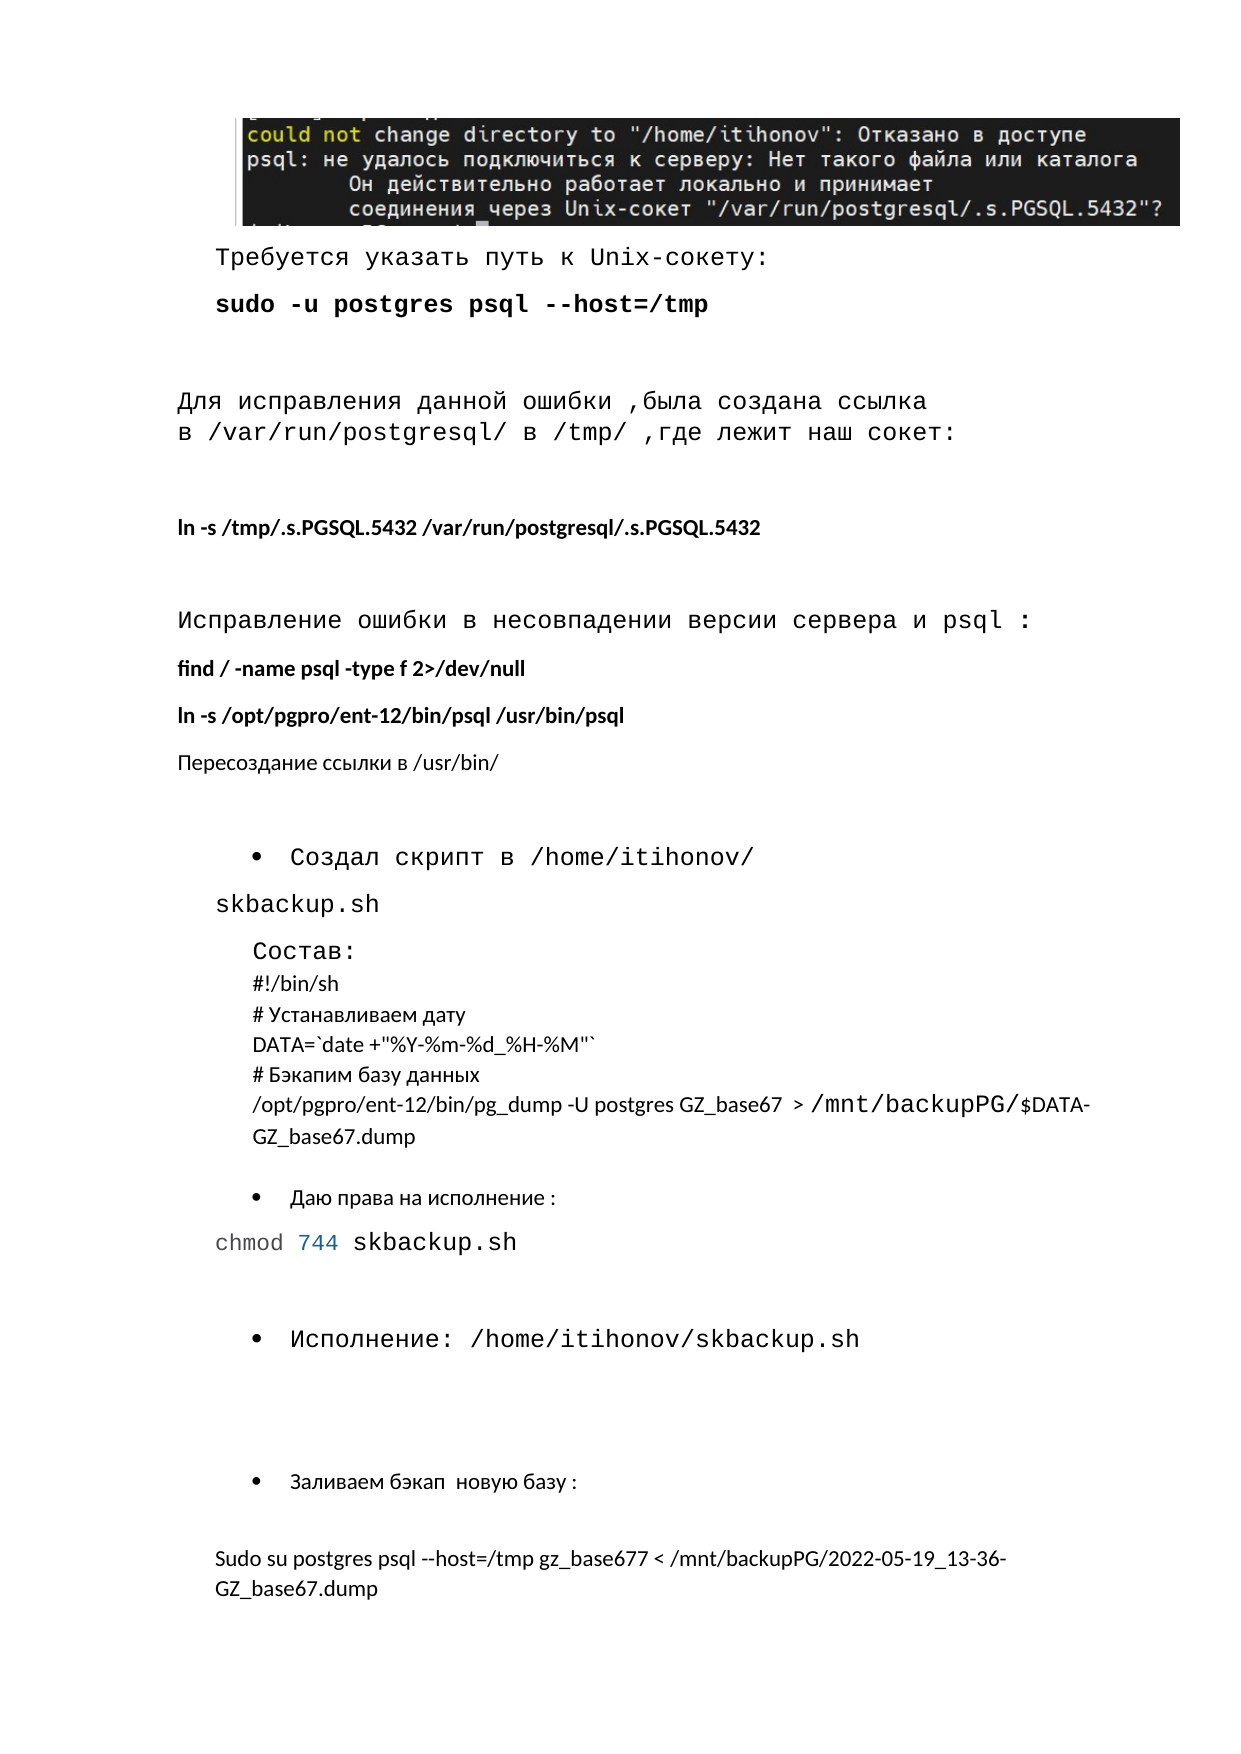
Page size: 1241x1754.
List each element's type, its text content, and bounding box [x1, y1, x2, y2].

text sudo -u postgres psql --host=/tmp [215, 292, 1152, 320]
list Исполнение: /home/itihonov/skbackup.sh [252, 1326, 1152, 1355]
text find / -name psql -type f 2>/dev/null [177, 654, 1152, 682]
text Пересоздание ссылки в /usr/bin/ [177, 748, 1152, 776]
text Исправление ошибки в несовпадении версии сервера и psql : [177, 607, 1152, 636]
list # Устанавливаем дату [252, 1000, 1152, 1028]
picture [214, 118, 1180, 226]
list Даю права на исполнение : [252, 1183, 1152, 1211]
text ln -s /tmp/.s.PGSQL.5432 /var/run/postgresql/.s.PGSQL.5432 [177, 513, 1152, 541]
text Требуется указать путь к Unix-сокету: [215, 244, 1152, 273]
text chmod 744 skbackup.sh [215, 1229, 1152, 1258]
list Заливаем бэкап новую базу : [252, 1467, 1152, 1495]
text ln -s /opt/pgpro/ent-12/bin/psql /usr/bin/psql [177, 701, 1152, 729]
list Создал скрипт в /home/itihonov/ [252, 844, 1152, 873]
list /opt/pgpro/ent-12/bin/pg_dump -U postgres GZ_base67 > /mnt/backupPG/$DATA-GZ_base67.dump [252, 1090, 1152, 1150]
text Sudo su postgres psql --host=/tmp gz_base677 < /mnt/backupPG/2022-05-19_13-36-GZ_base67.dump [215, 1544, 1152, 1603]
list Состав: [252, 939, 1152, 967]
list #!/bin/sh [252, 969, 1152, 997]
text skbackup.sh [215, 892, 1152, 920]
list DATA=`date +"%Y-%m-%d_%H-%M"` [252, 1030, 1152, 1058]
text Для исправления данной ошибки ,была создана ссылка в /var/run/postgresql/ в /tmp/ ,где лежит наш сокет: [177, 389, 1152, 448]
list # Бэкапим базу данных [252, 1060, 1152, 1088]
